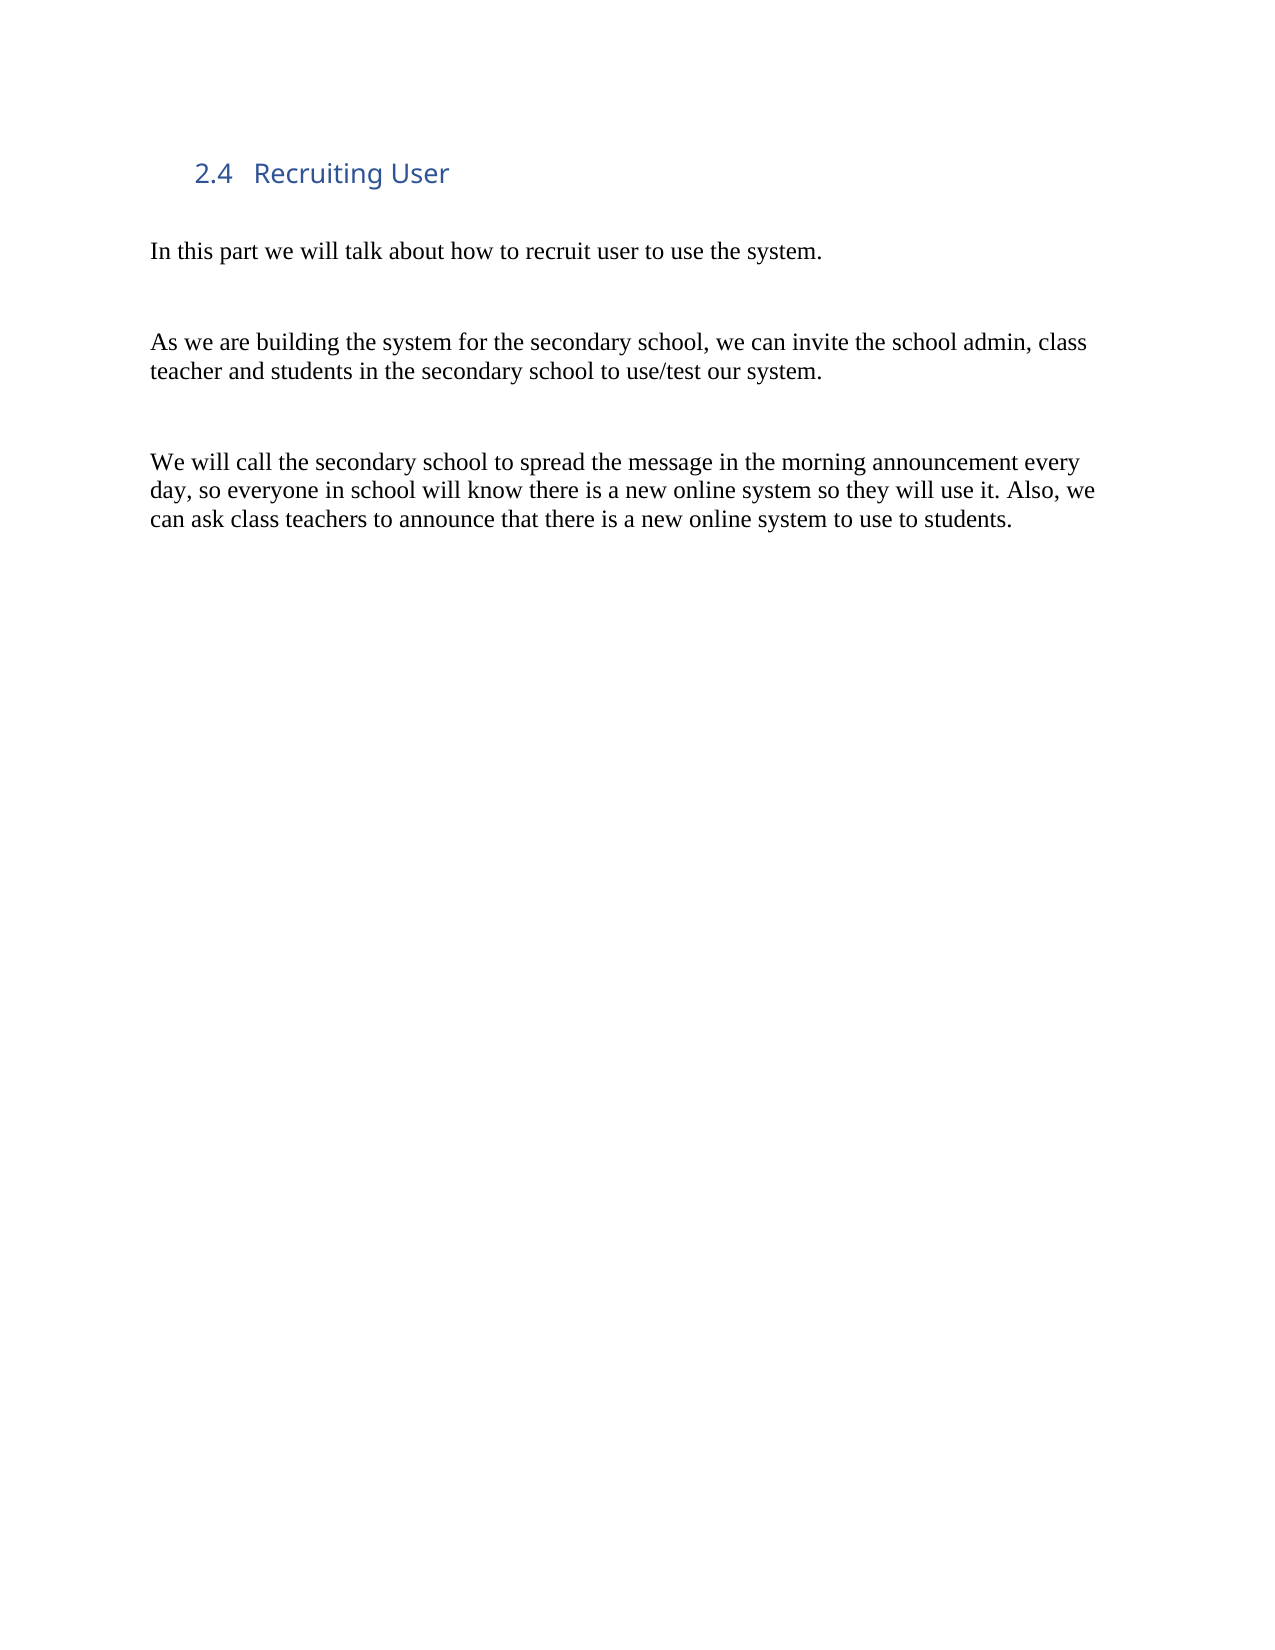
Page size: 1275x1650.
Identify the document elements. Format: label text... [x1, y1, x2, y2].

text We will call the secondary school to spread the message in the morning announcement every day, so everyone in school will know there is a new online system so they will use it. Also, we can ask class teachers to announce that there is a new online system to use to students. [150, 447, 1125, 533]
text In this part we will talk about how to recruit user to use the system. [150, 236, 1125, 265]
text As we are building the system for the secondary school, we can invite the school admin, class teacher and students in the secondary school to use/test our system. [150, 327, 1125, 385]
subtitle Recruiting User [194, 154, 1125, 191]
